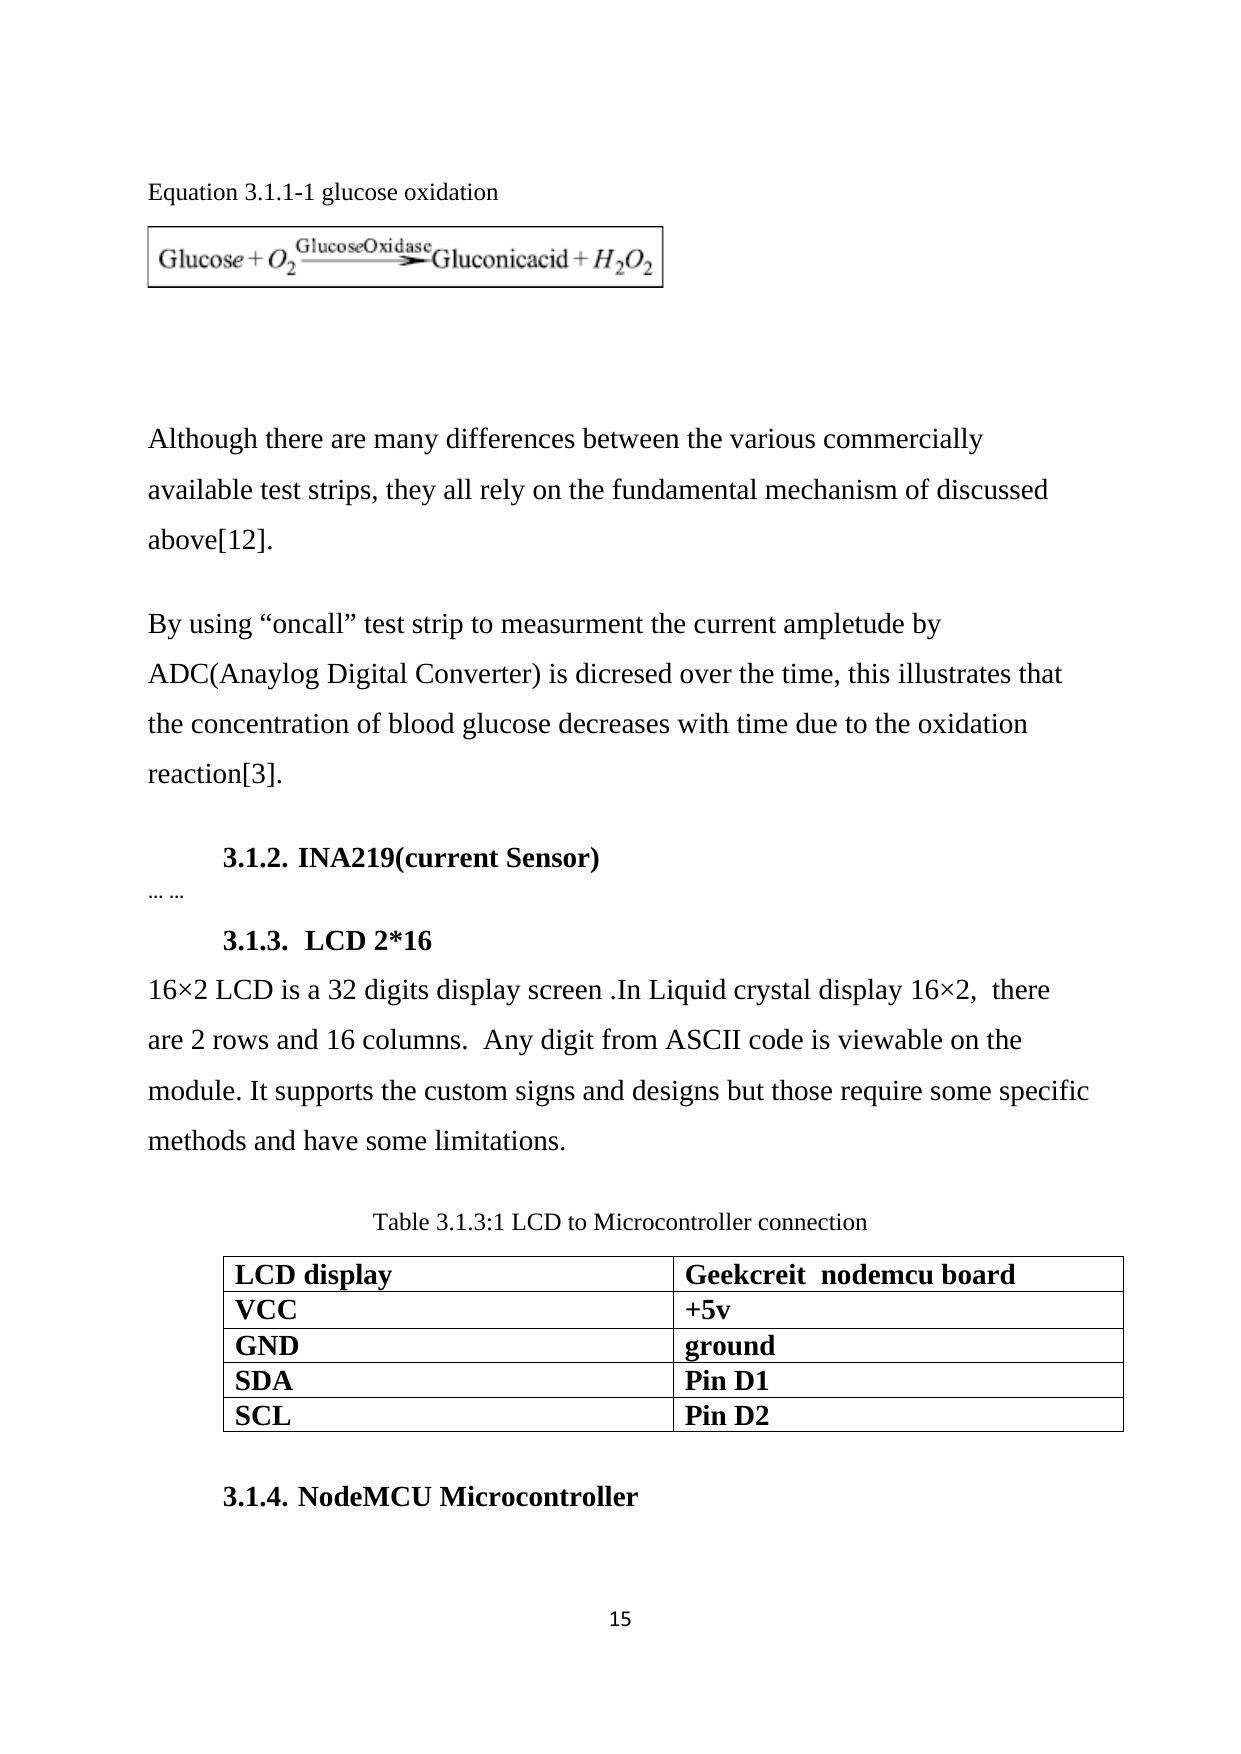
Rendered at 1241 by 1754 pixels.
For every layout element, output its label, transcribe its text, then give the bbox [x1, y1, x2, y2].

table_header Geekcreit nodemcu board [674, 1257, 1123, 1291]
picture [147, 226, 664, 288]
table_header LCD display [224, 1257, 673, 1291]
table_cell Pin D2 [674, 1398, 1123, 1431]
table_cell ground [674, 1329, 1123, 1362]
table_cell SCL [224, 1398, 673, 1431]
text Although there are many differences between the various commercially available test strips, they all rely on the fundamental mechanism of discussed above[12]. [148, 421, 1092, 556]
table_cell +5v [674, 1292, 1123, 1327]
subtitle LCD 2*16 [223, 923, 1092, 957]
table_cell Pin D1 [674, 1363, 1123, 1397]
subtitle INA219(current Sensor) [223, 840, 1092, 874]
text 16×2 LCD is a 32 digits display screen .In Liquid crystal display 16×2, there are 2 rows and 16 columns. Any digit from ASCII code is viewable on the module. It supports the custom signs and designs but those require some specific methods and have some limitations. [148, 972, 1092, 1156]
table_cell VCC [224, 1292, 673, 1327]
table_cell GND [224, 1329, 673, 1362]
table_cell SDA [224, 1363, 673, 1397]
text By using “oncall” test strip to measurment the current ampletude by ADC(Anaylog Digital Converter) is dicresed over the time, this illustrates that the concentration of blood glucose decreases with time due to the oxidation reaction[3]. [148, 606, 1092, 790]
text … … [148, 876, 1092, 904]
subtitle NodeMCU Microcontroller [223, 1479, 1092, 1513]
